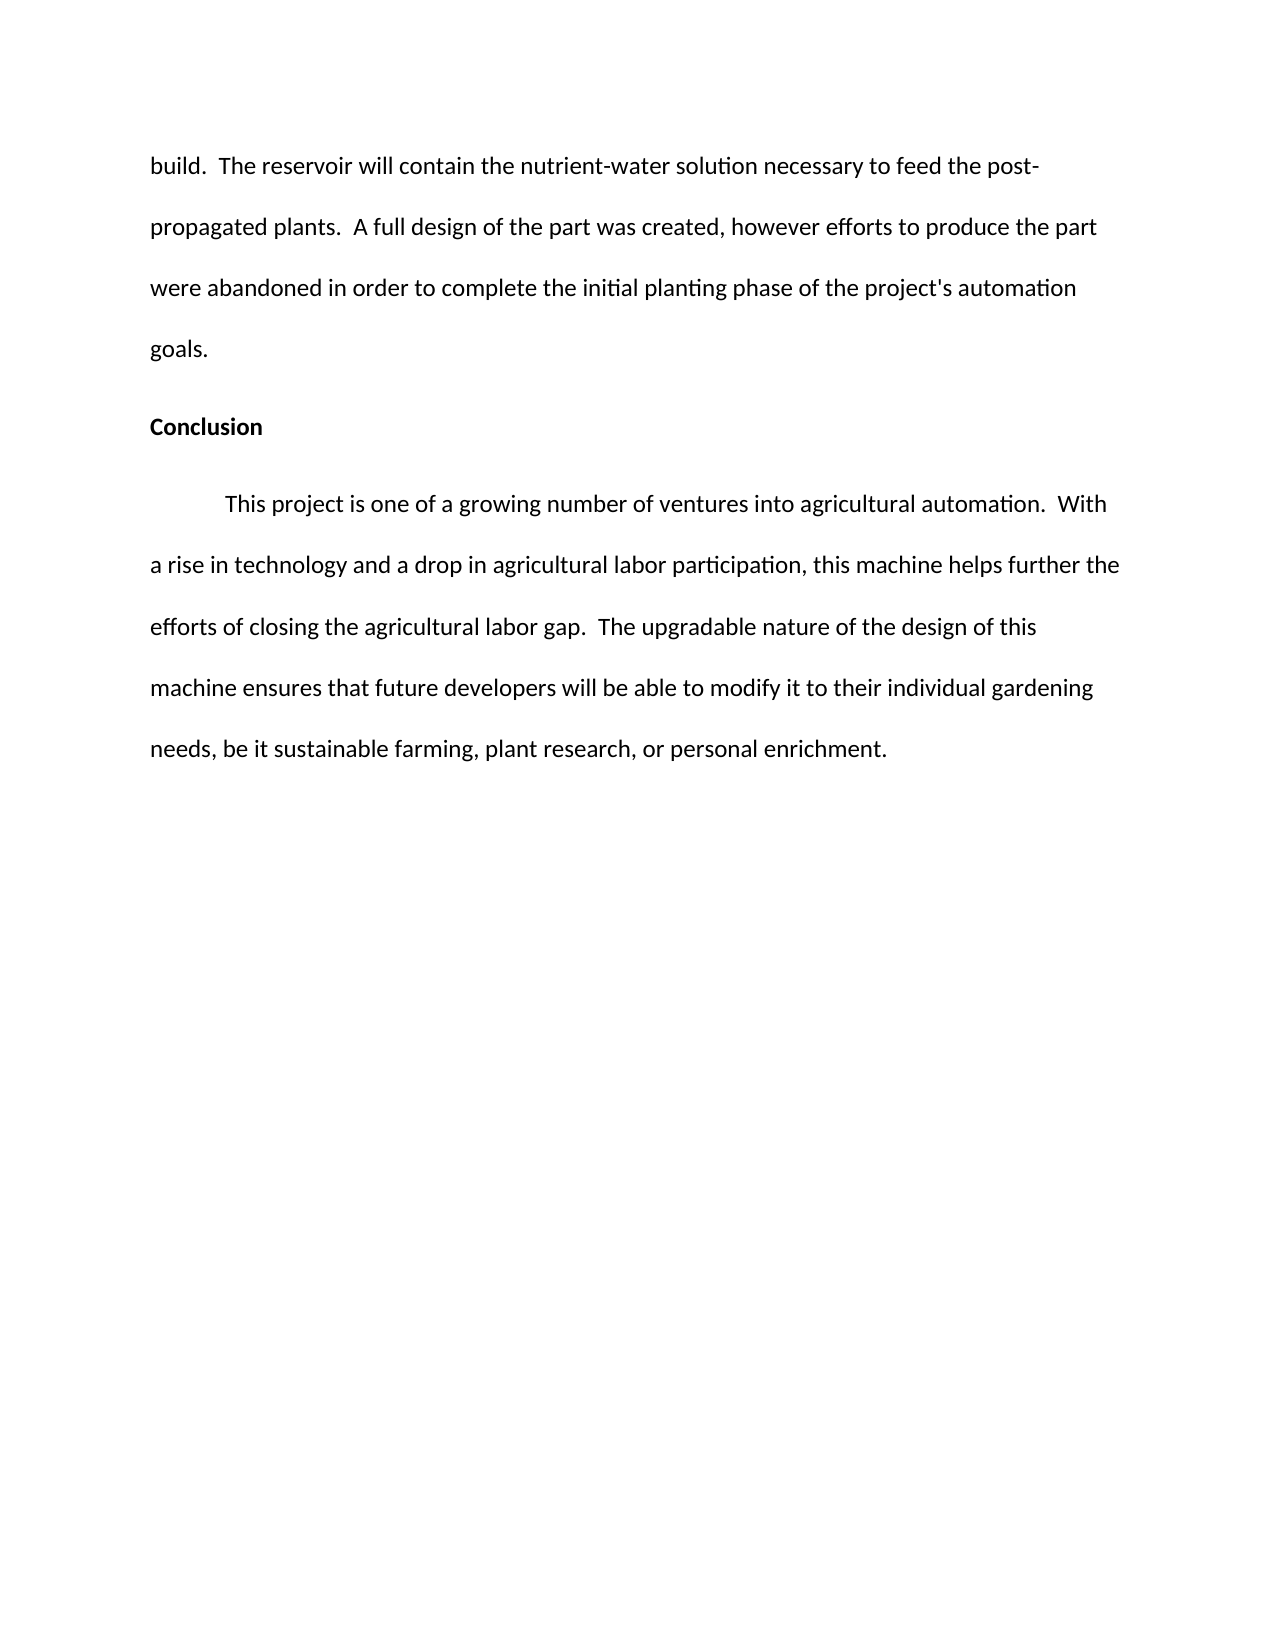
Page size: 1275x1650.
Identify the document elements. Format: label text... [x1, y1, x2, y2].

text Conclusion [150, 411, 1125, 441]
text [150, 150, 1125, 364]
text This project is one of a growing number of ventures into agricultural automation. With a rise in technology and a drop in agricultural labor participation, this machine helps further the efforts of closing the agricultural labor gap. The upgradable nature of the design of this machine ensures that future developers will be able to modify it to their individual gardening needs, be it sustainable farming, plant research, or personal enrichment. [150, 488, 1125, 763]
